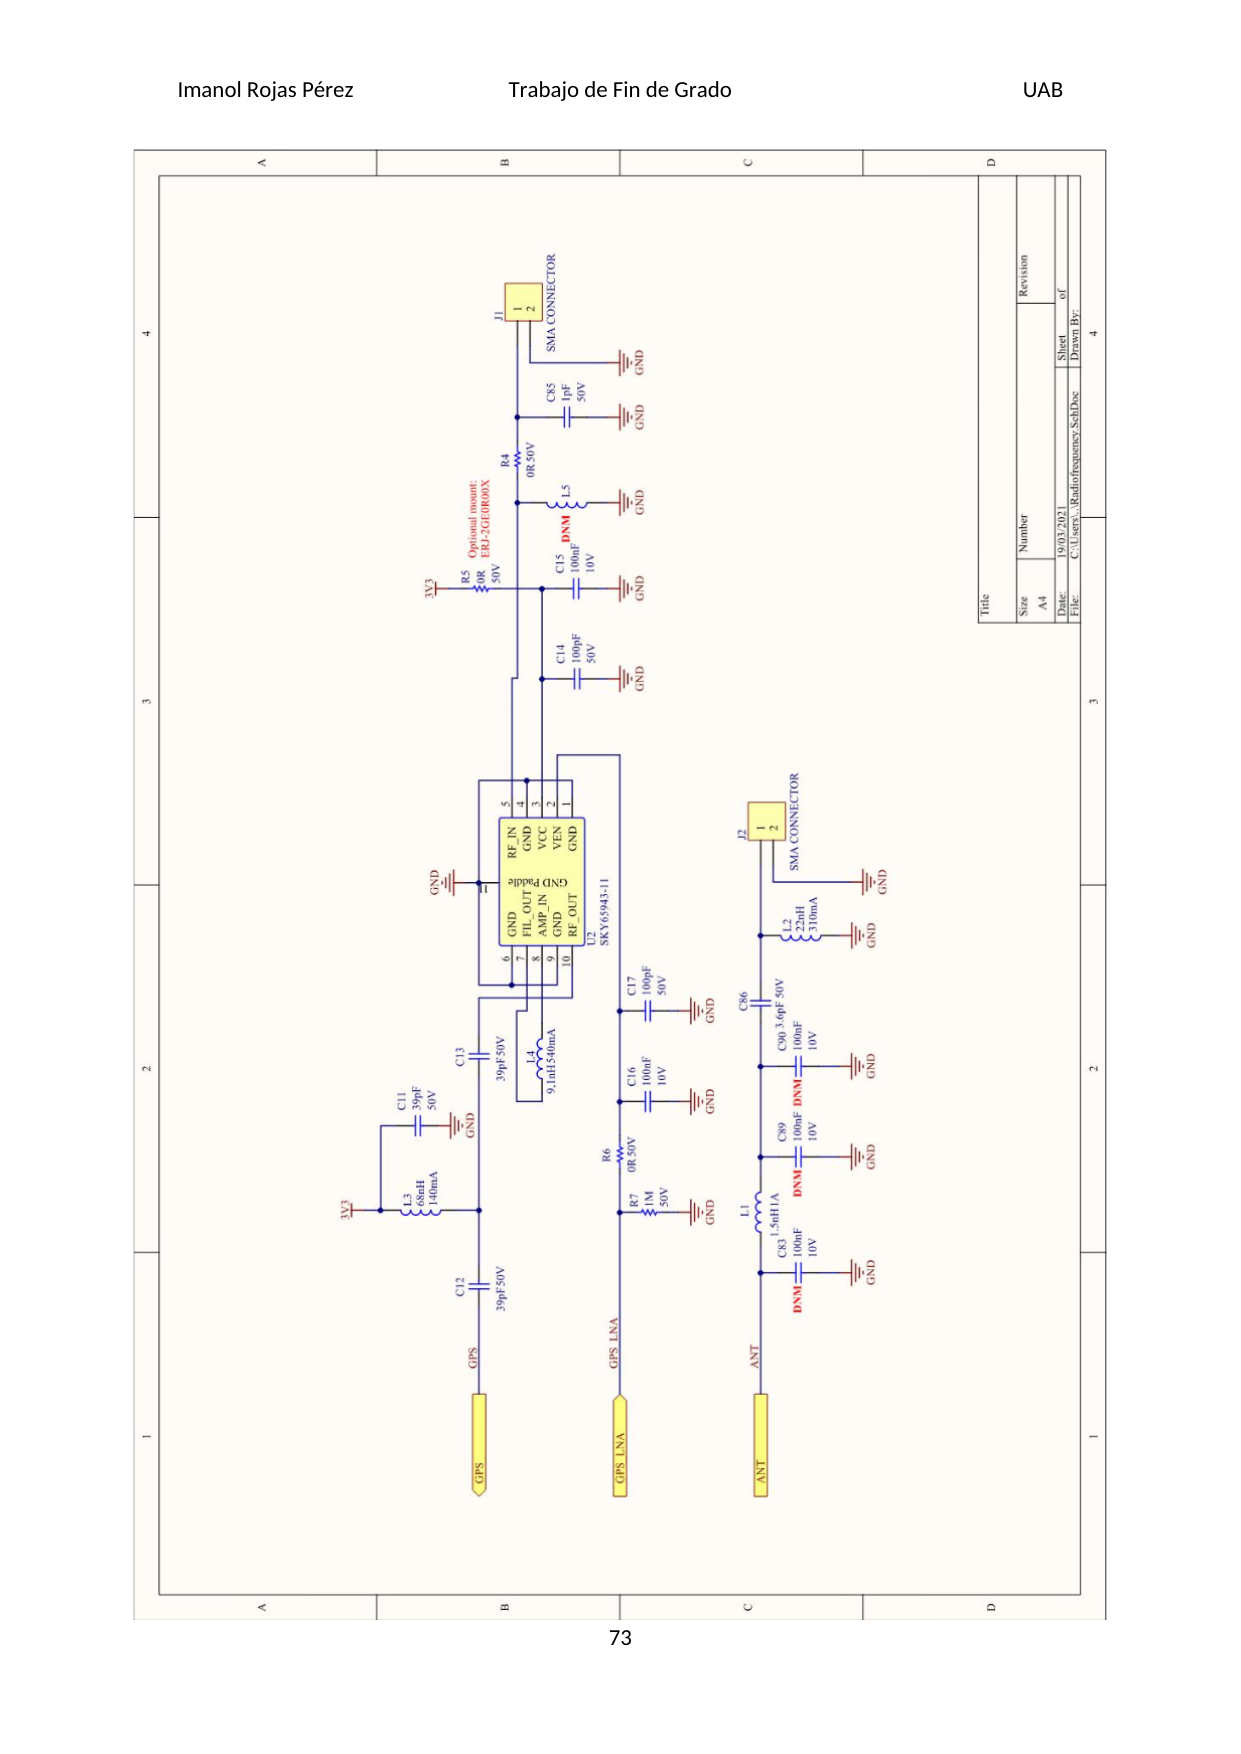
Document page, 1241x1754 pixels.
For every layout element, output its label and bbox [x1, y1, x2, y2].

picture [135, 150, 1107, 1619]
